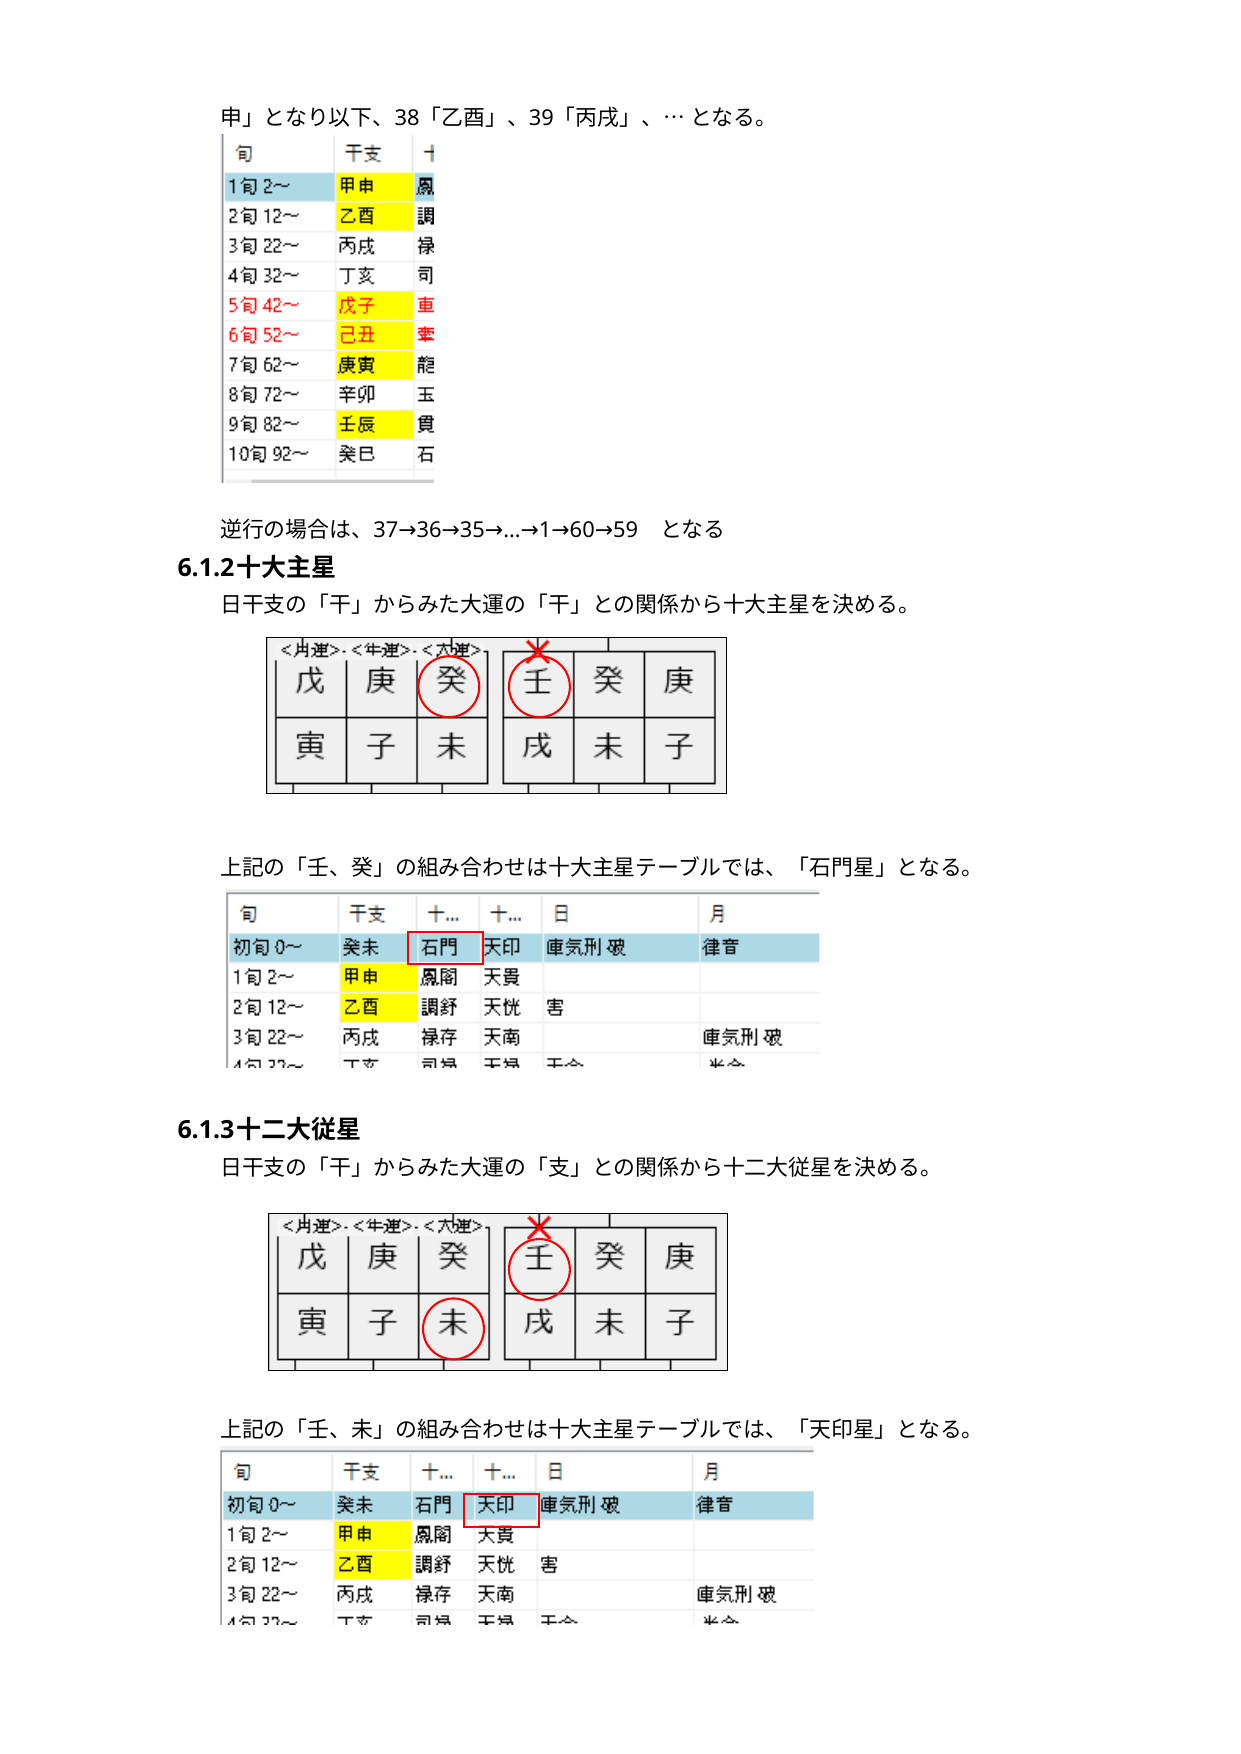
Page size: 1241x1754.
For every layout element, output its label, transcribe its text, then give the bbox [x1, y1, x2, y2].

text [220, 97, 1167, 134]
text 逆行の場合は、37→36→35→…→1→60→59 となる [220, 509, 1167, 547]
text 上記の「壬、癸」の組み合わせは十大主星テーブルでは、「石門星」となる。 [220, 847, 1167, 884]
text 上記の「壬、未」の組み合わせは十大主星テーブルでは、「天印星」となる。 [220, 1409, 1167, 1447]
list 十大主星 [177, 547, 1145, 584]
list 十二大従星 [177, 1109, 1145, 1147]
text 日干支の「干」からみた大運の「支」との関係から十二大従星を決める。 [220, 1147, 1167, 1184]
picture [225, 889, 820, 1068]
picture [219, 1446, 814, 1625]
picture [267, 638, 726, 793]
picture [269, 1214, 727, 1370]
text 日干支の「干」からみた大運の「干」との関係から十大主星を決める。 [220, 584, 1167, 622]
picture [219, 134, 434, 483]
